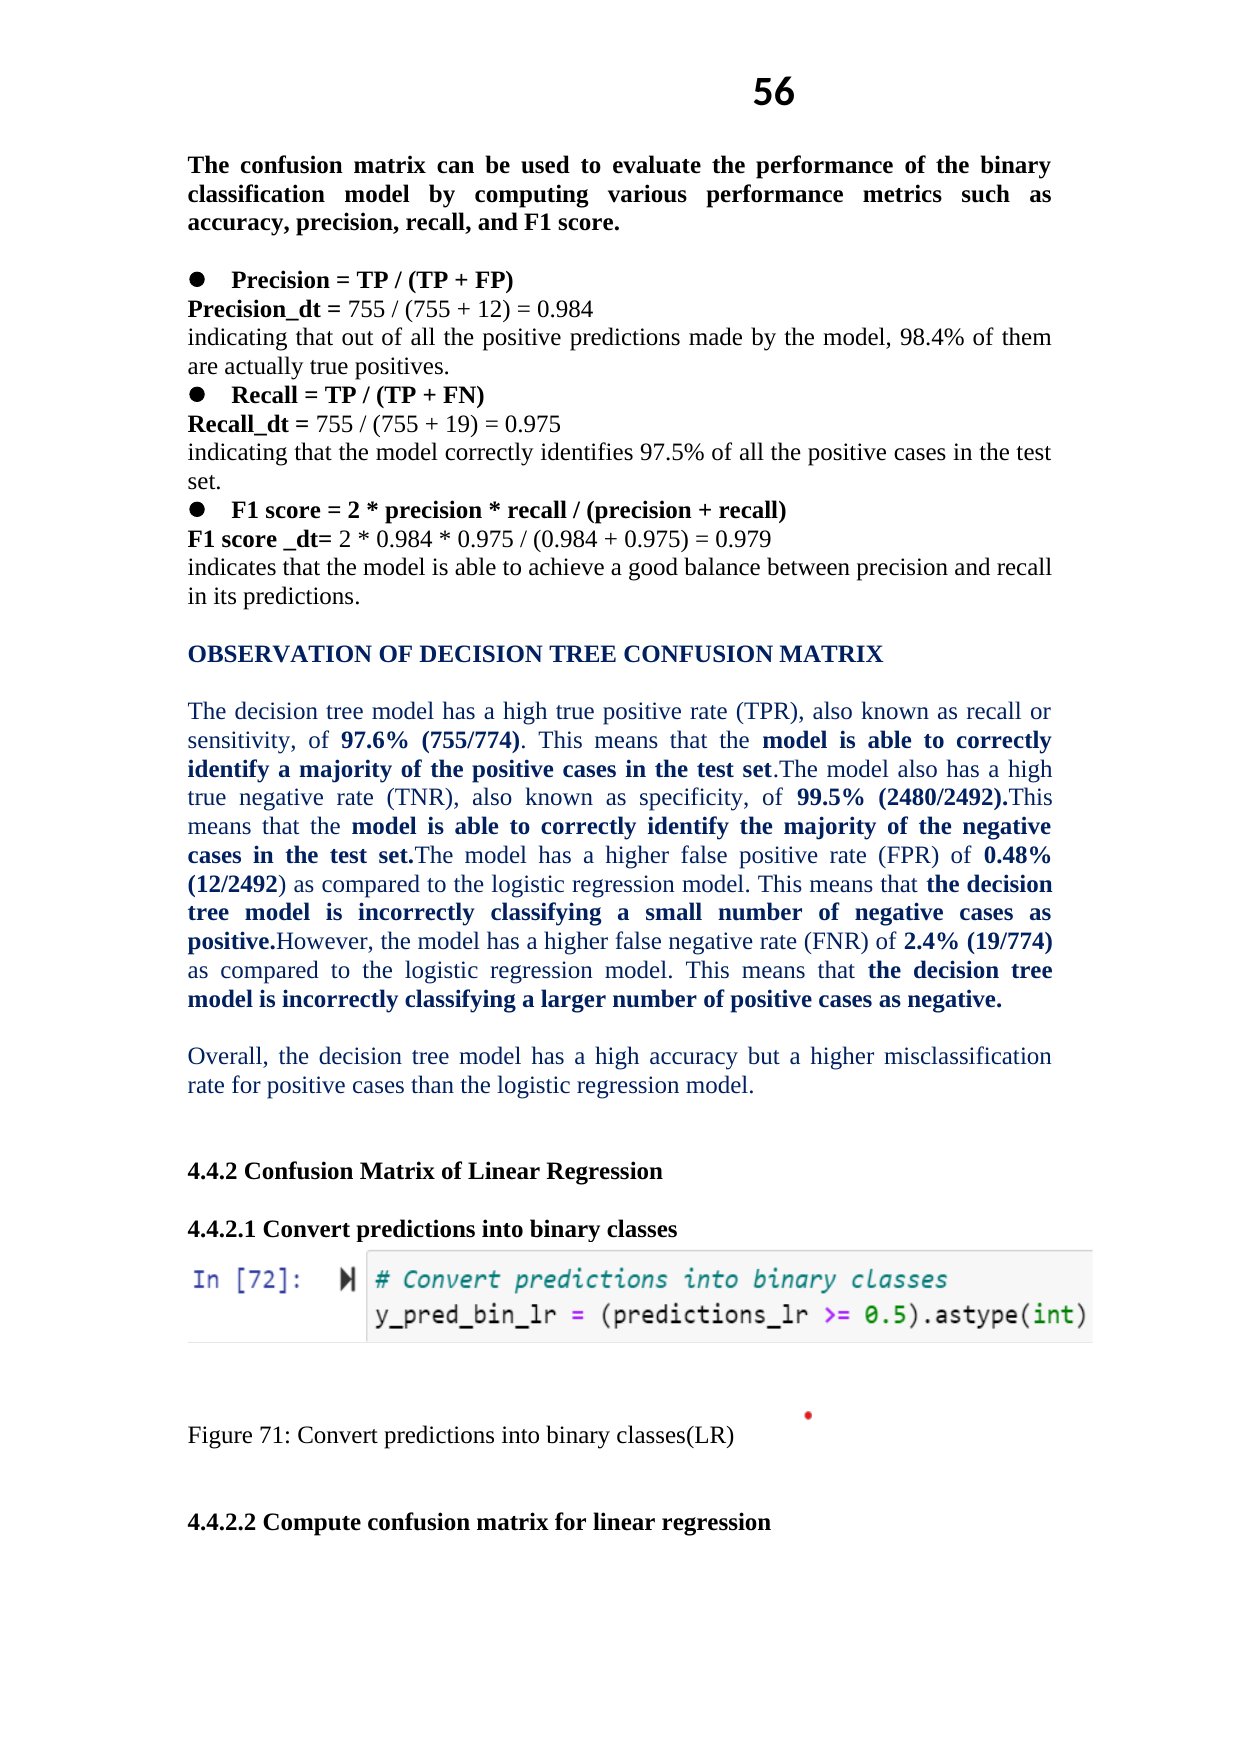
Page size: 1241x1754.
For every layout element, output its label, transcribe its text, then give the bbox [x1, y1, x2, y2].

text indicates that the model is able to achieve a good balance between precision and recall in its predictions. [187, 552, 1053, 610]
text indicating that out of all the positive predictions made by the model, 98.4% of them are actually true positives. [187, 322, 1053, 380]
text Overall, the decision tree model has a high accuracy but a higher misclassification rate for positive cases than the logistic regression model. [187, 1041, 1053, 1099]
list Precision = TP / (TP + FP) [187, 265, 1053, 294]
text 4.4.2 Confusion Matrix of Linear Regression [187, 1156, 1053, 1185]
text 4.4.2.2 Compute confusion matrix for linear regression [187, 1507, 1053, 1535]
text 4.4.2.1 Convert predictions into binary classes [187, 1214, 1053, 1242]
text The confusion matrix can be used to evaluate the performance of the binary classification model by computing various performance metrics such as accuracy, precision, recall, and F1 score. [187, 150, 1053, 236]
text OBSERVATION OF DECISION TREE CONFUSION MATRIX [187, 639, 1053, 667]
text indicating that the model correctly identifies 97.5% of all the positive cases in the test set. [187, 437, 1053, 495]
text Figure 71: Convert predictions into binary classes(LR) [187, 1421, 1053, 1449]
text The decision tree model has a high true positive rate (TPR), also known as recall or sensitivity, of 97.6% (755/774). This means that the model is able to correctly identify a majority of the positive cases in the test set.The model also has a high true negative rate (TNR), also known as specificity, of 99.5% (2480/2492).This means that the model is able to correctly identify the majority of the negative cases in the test set.The model has a higher false positive rate (FPR) of 0.48% (12/2492) as compared to the logistic regression model. This means that the decision tree model is incorrectly classifying a small number of negative cases as positive.However, the model has a higher false negative rate (FNR) of 2.4% (19/774) as compared to the logistic regression model. This means that the decision tree model is incorrectly classifying a larger number of positive cases as negative. [187, 696, 1053, 1012]
text Recall_dt = 755 / (755 + 19) = 0.975 [187, 409, 1053, 437]
list Recall = TP / (TP + FN) [187, 380, 1053, 409]
picture [187, 1242, 1093, 1421]
text Precision_dt = 755 / (755 + 12) = 0.984 [187, 294, 1053, 322]
text F1 score _dt= 2 * 0.984 * 0.975 / (0.984 + 0.975) = 0.979 [187, 524, 1053, 552]
list F1 score = 2 * precision * recall / (precision + recall) [187, 495, 1053, 524]
